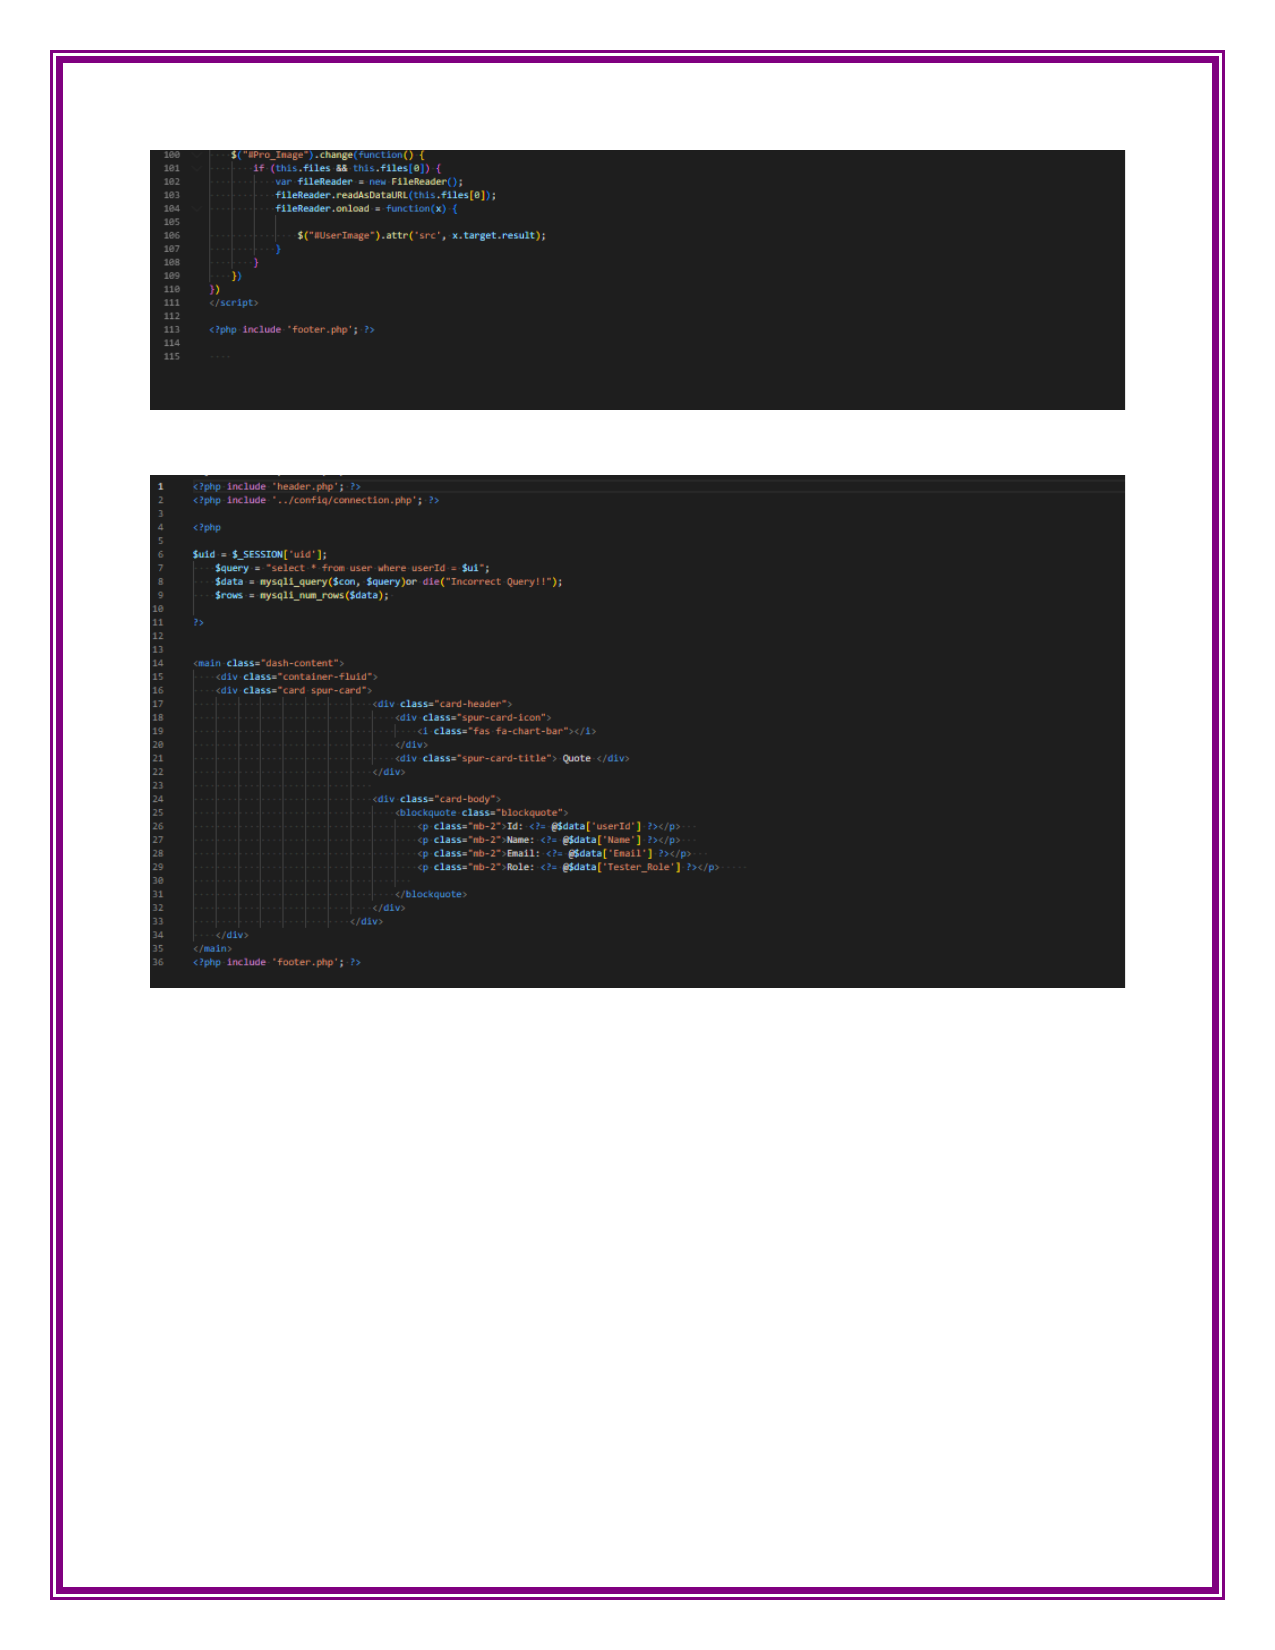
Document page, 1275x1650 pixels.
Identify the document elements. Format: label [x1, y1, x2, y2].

picture [150, 475, 1125, 988]
picture [150, 150, 1125, 410]
